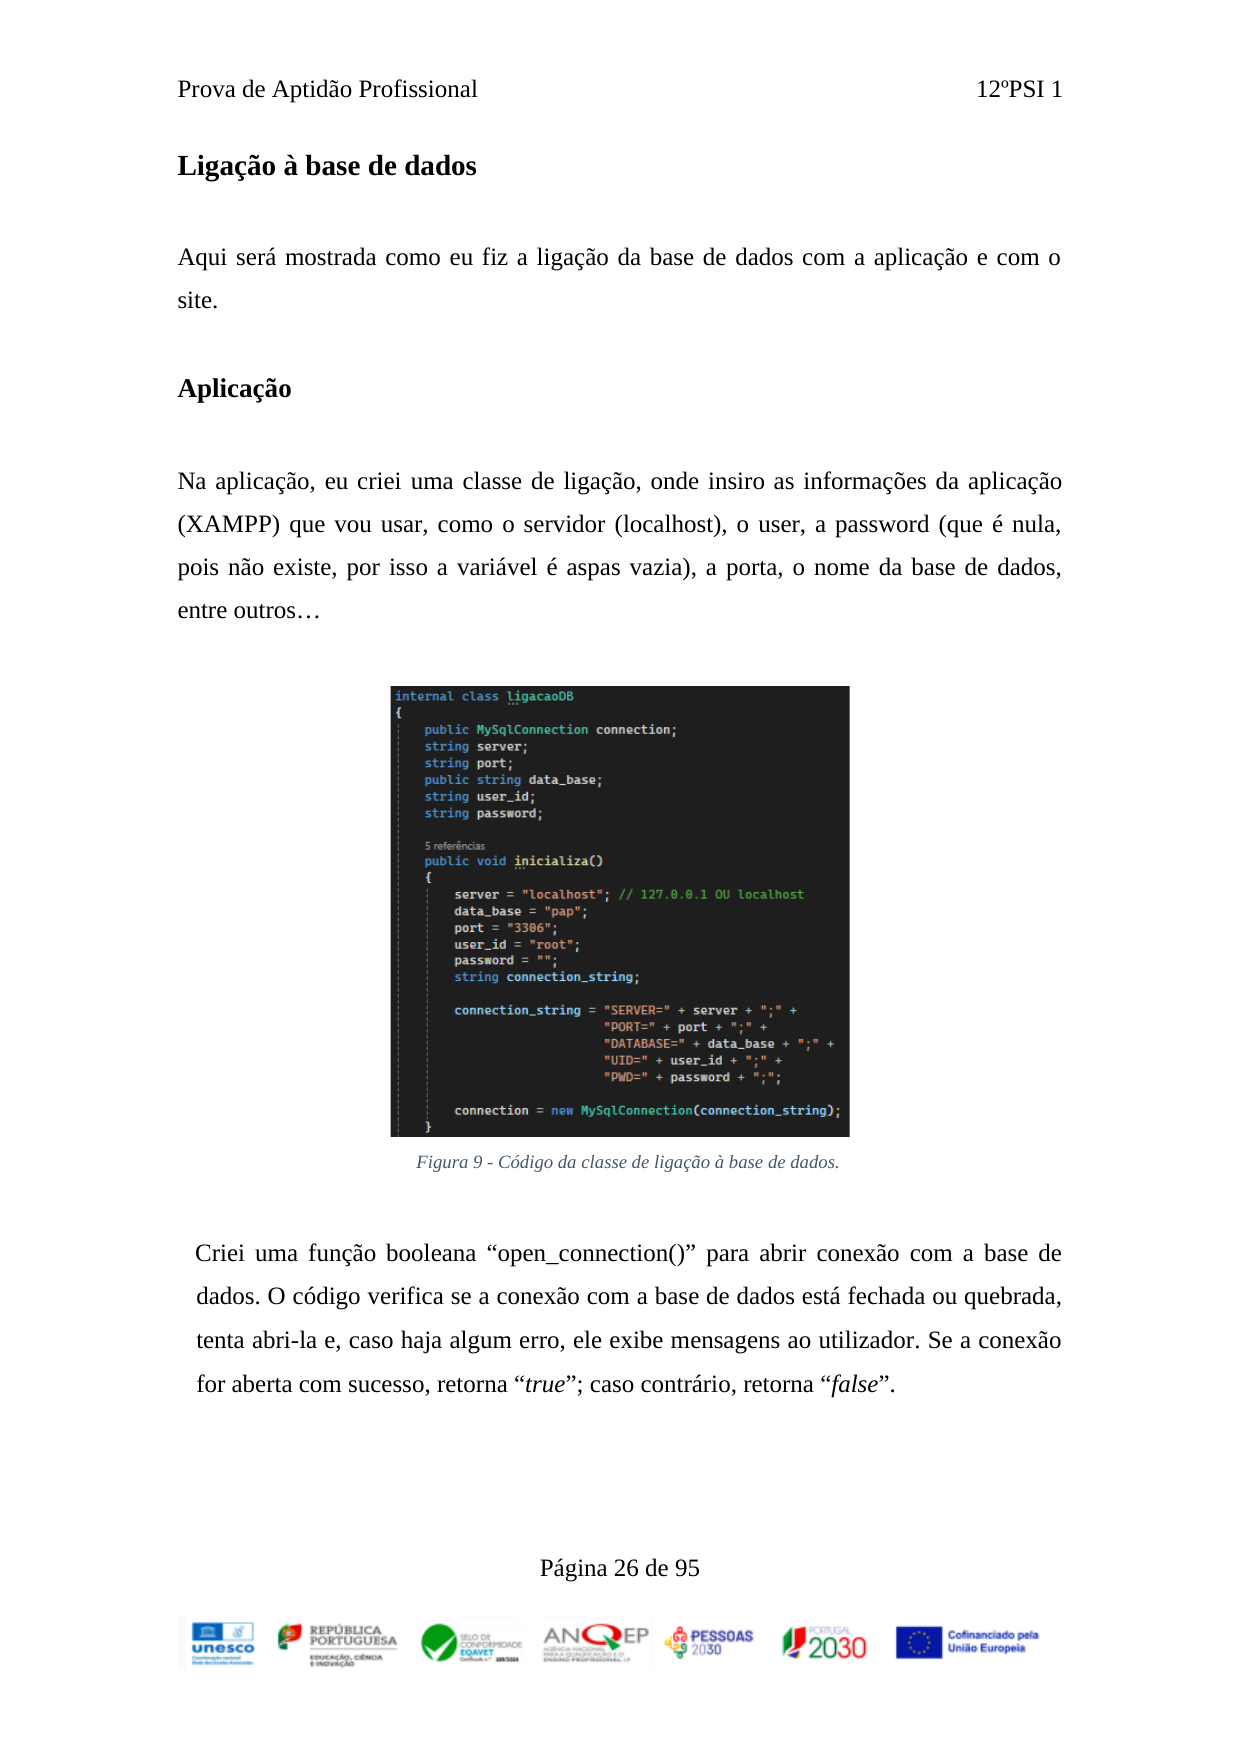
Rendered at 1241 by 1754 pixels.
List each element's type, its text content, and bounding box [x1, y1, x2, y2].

picture [177, 1615, 1084, 1677]
text Aplicação [177, 372, 1063, 403]
picture [390, 686, 850, 1137]
text Na aplicação, eu criei uma classe de ligação, onde insiro as informações da aplicação (XAMPP) que vou usar, como o servidor (localhost), o user, a password (que é nula, pois não existe, por isso a variável é aspas vazia), a porta, o nome da base de dados, entre outros… [177, 466, 1063, 624]
text Criei uma função booleana “open_connection()” para abrir conexão com a base de dados. O código verifica se a conexão com a base de dados está fechada ou quebrada, tenta abri-la e, caso haja algum erro, ele exibe mensagens ao utilizador. Se a conexão for aberta com sucesso, retorna “true”; caso contrário, retorna “false”. [195, 1238, 1063, 1397]
text Ligação à base de dados [177, 148, 1063, 181]
text Aqui será mostrada como eu fiz a ligação da base de dados com a aplicação e com o site. [177, 242, 1063, 314]
text Figura 9 - Código da classe de ligação à base de dados. [195, 1151, 1063, 1173]
